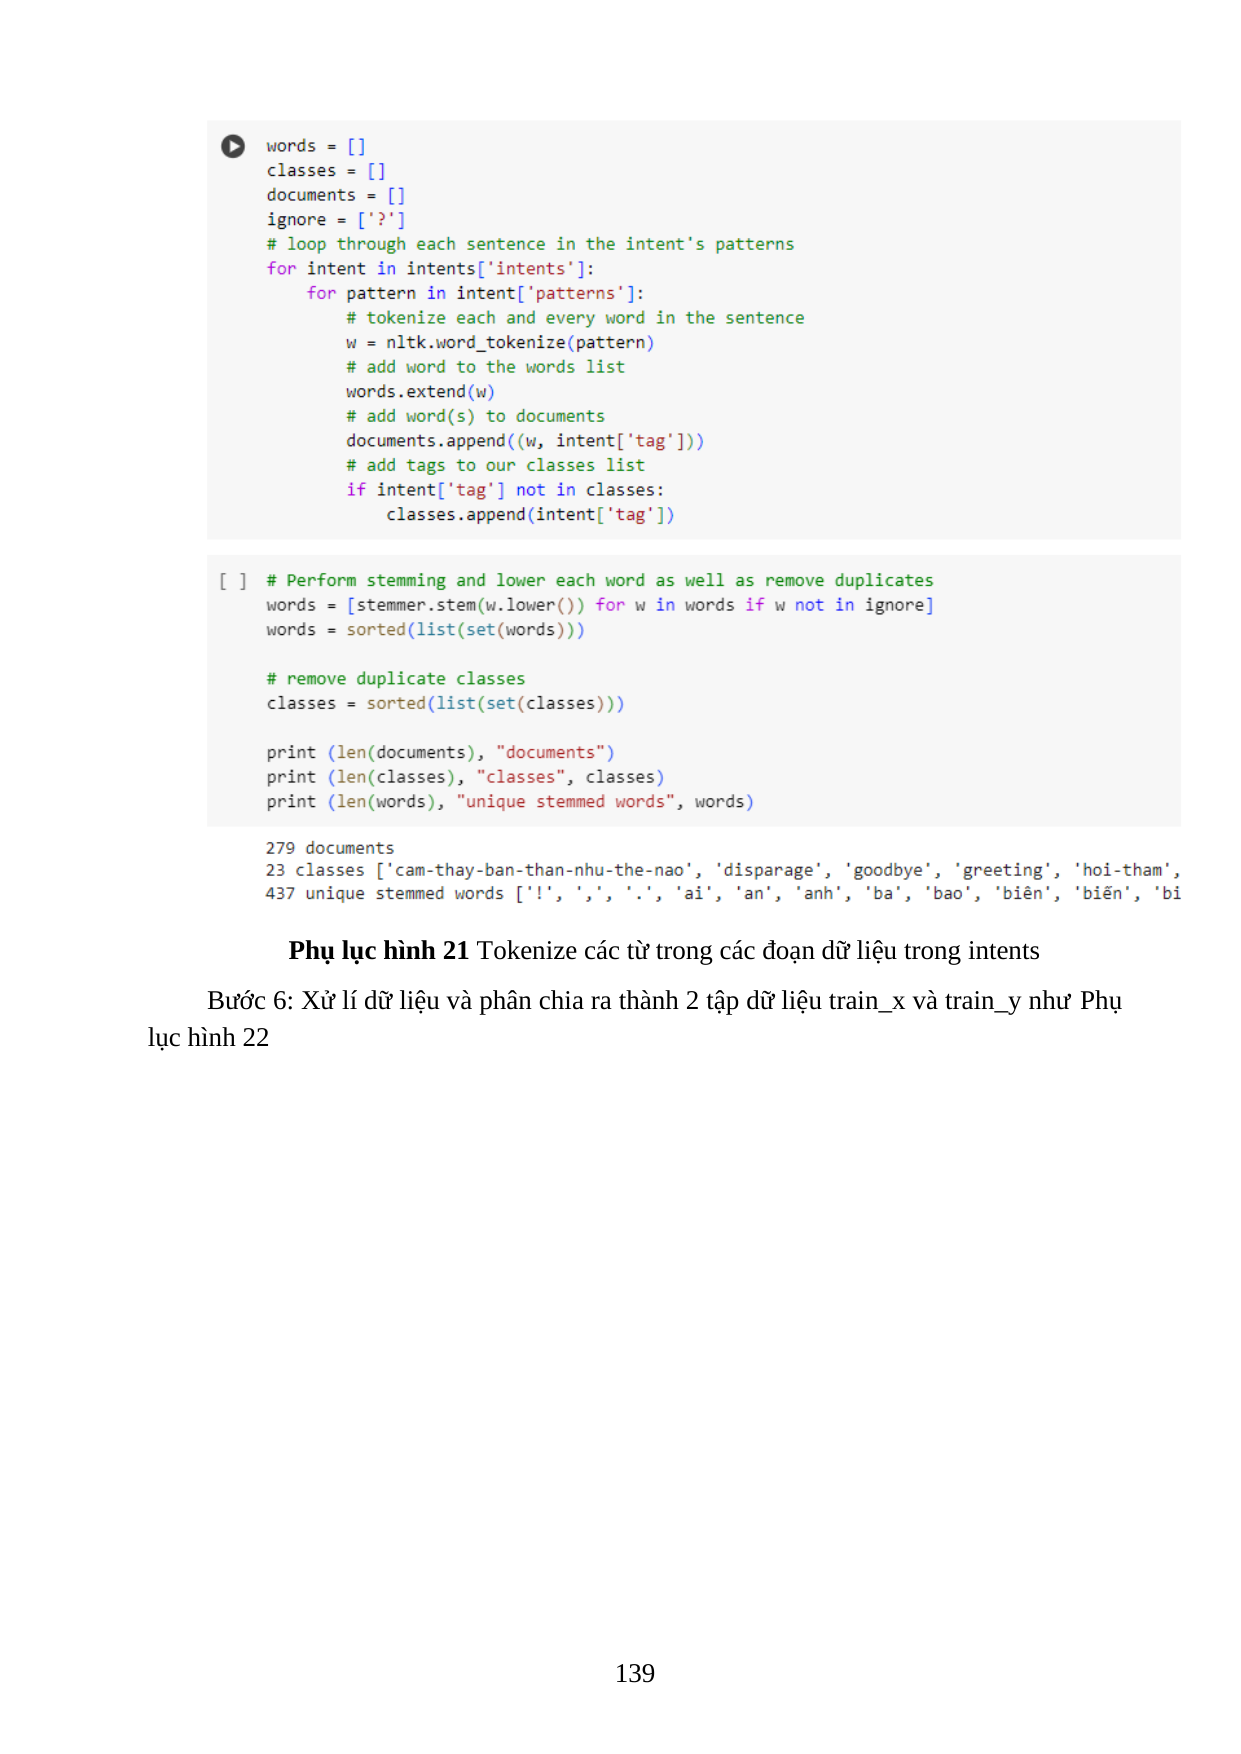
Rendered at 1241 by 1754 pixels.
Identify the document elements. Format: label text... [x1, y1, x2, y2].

picture [206, 118, 1182, 916]
text Bước 6: Xử lí dữ liệu và phân chia ra thành 2 tập dữ liệu train_x và train_y như Phụ lục hình 22 [148, 984, 1122, 1052]
text Phụ lục hình 21 Tokenize các từ trong các đoạn dữ liệu trong intents [148, 934, 1122, 965]
